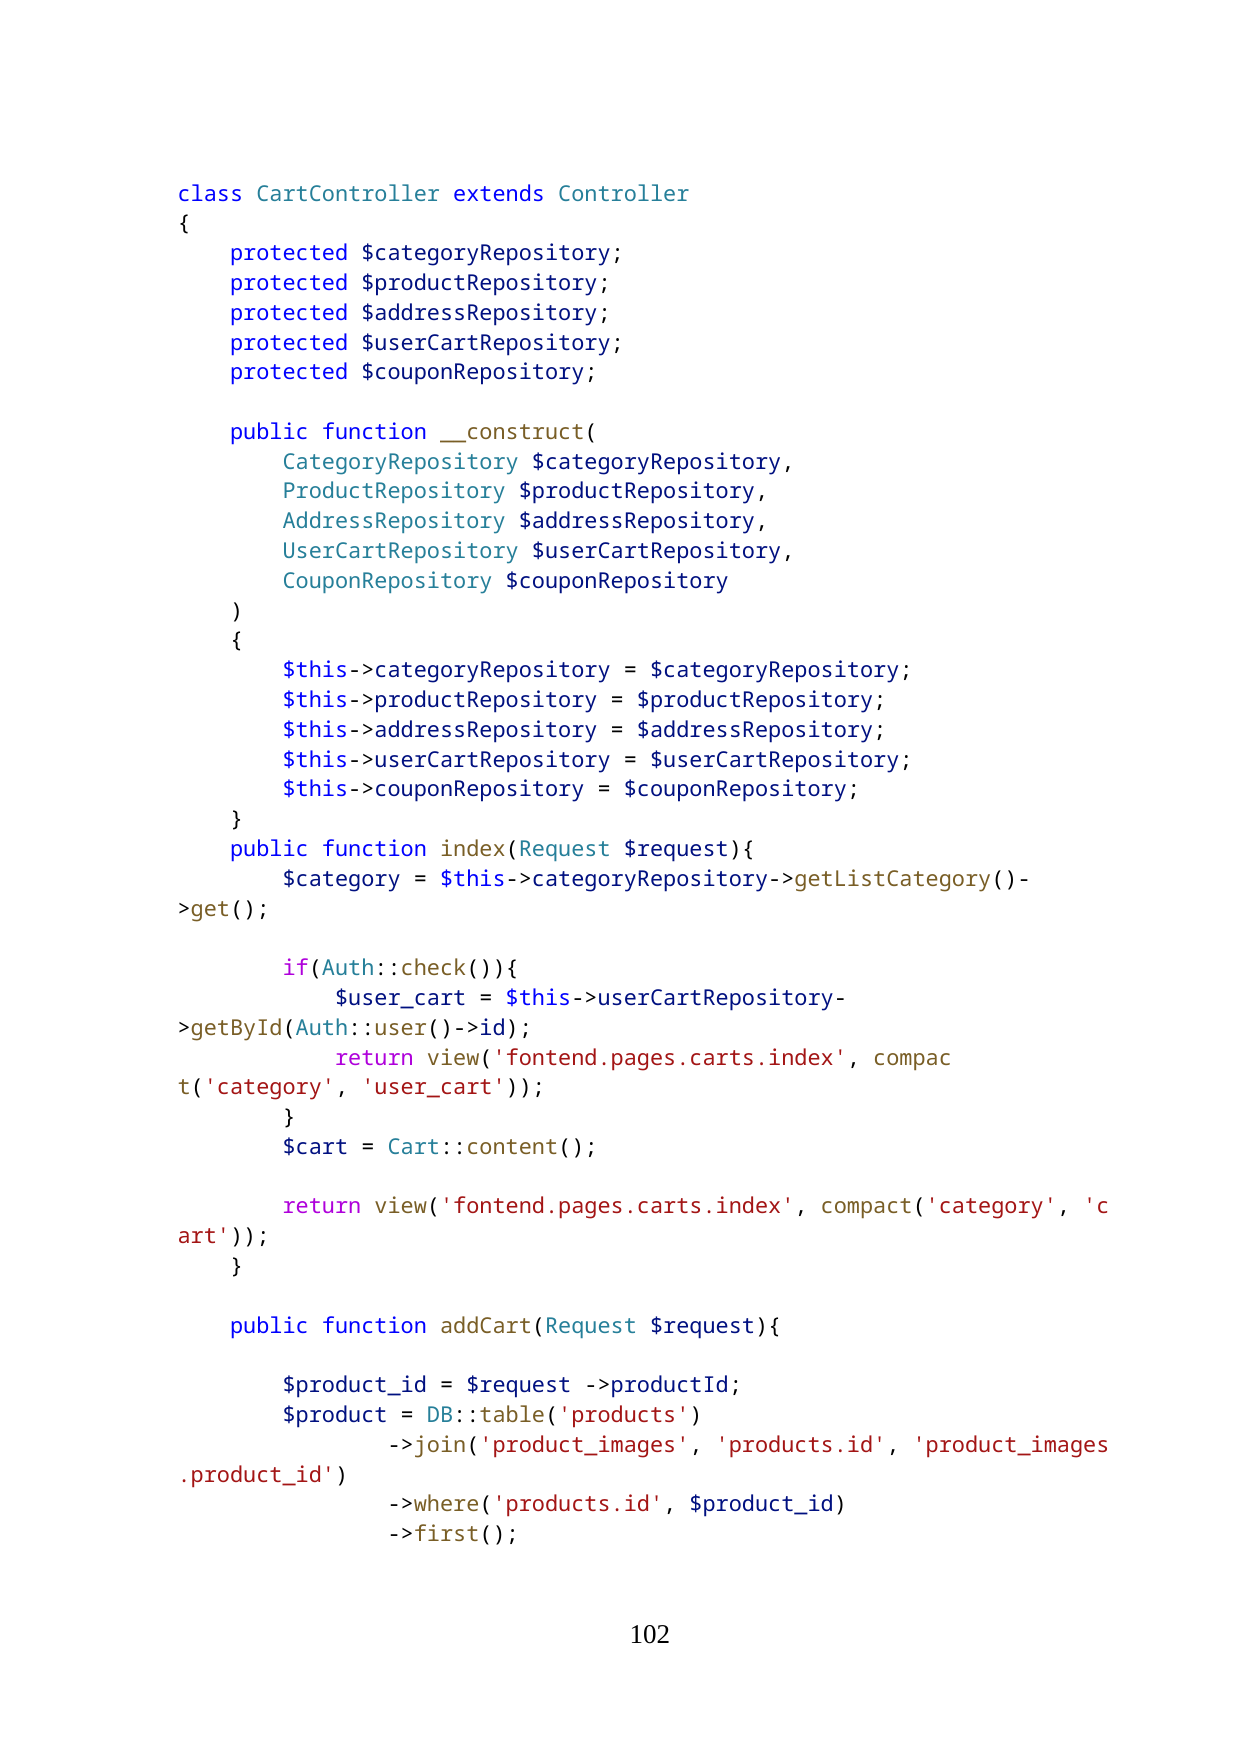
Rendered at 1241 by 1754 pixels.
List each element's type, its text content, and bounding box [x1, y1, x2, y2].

text protected $addressRepository; [177, 297, 1122, 326]
text CategoryRepository $categoryRepository, [177, 446, 1122, 475]
text } [177, 1250, 1122, 1280]
text $cart = Cart::content(); [177, 1131, 1122, 1161]
text { [177, 207, 1122, 237]
text $this->categoryRepository = $categoryRepository; [177, 654, 1122, 684]
text protected $productRepository; [177, 267, 1122, 297]
text return view('fontend.pages.carts.index', compact('category', 'cart')); [177, 1190, 1122, 1250]
text $user_cart = $this->userCartRepository->getById(Auth::user()->id); [177, 982, 1122, 1041]
text public function addCart(Request $request){ [177, 1309, 1122, 1339]
text return view('fontend.pages.carts.index', compact('category', 'user_cart')); [177, 1041, 1122, 1101]
text ->join('product_images', 'products.id', 'product_images.product_id') [177, 1429, 1122, 1488]
text protected $couponRepository; [177, 356, 1122, 386]
text $this->productRepository = $productRepository; [177, 684, 1122, 714]
text protected $categoryRepository; [177, 237, 1122, 267]
text public function index(Request $request){ [177, 833, 1122, 863]
text ->first(); [177, 1518, 1122, 1548]
text { [177, 624, 1122, 654]
text $product_id = $request ->productId; [177, 1369, 1122, 1399]
text $product = DB::table('products') [177, 1399, 1122, 1429]
text } [177, 1101, 1122, 1131]
text if(Auth::check()){ [177, 952, 1122, 982]
text } [177, 803, 1122, 833]
text protected $userCartRepository; [177, 326, 1122, 356]
text class CartController extends Controller [177, 177, 1122, 207]
text $category = $this->categoryRepository->getListCategory()->get(); [177, 863, 1122, 922]
text ProductRepository $productRepository, [177, 475, 1122, 505]
text CouponRepository $couponRepository [177, 565, 1122, 594]
text ->where('products.id', $product_id) [177, 1488, 1122, 1518]
text AddressRepository $addressRepository, [177, 505, 1122, 535]
text UserCartRepository $userCartRepository, [177, 535, 1122, 565]
text ) [177, 594, 1122, 624]
text $this->userCartRepository = $userCartRepository; [177, 743, 1122, 773]
text public function __construct( [177, 416, 1122, 446]
text $this->addressRepository = $addressRepository; [177, 714, 1122, 743]
text $this->couponRepository = $couponRepository; [177, 773, 1122, 803]
